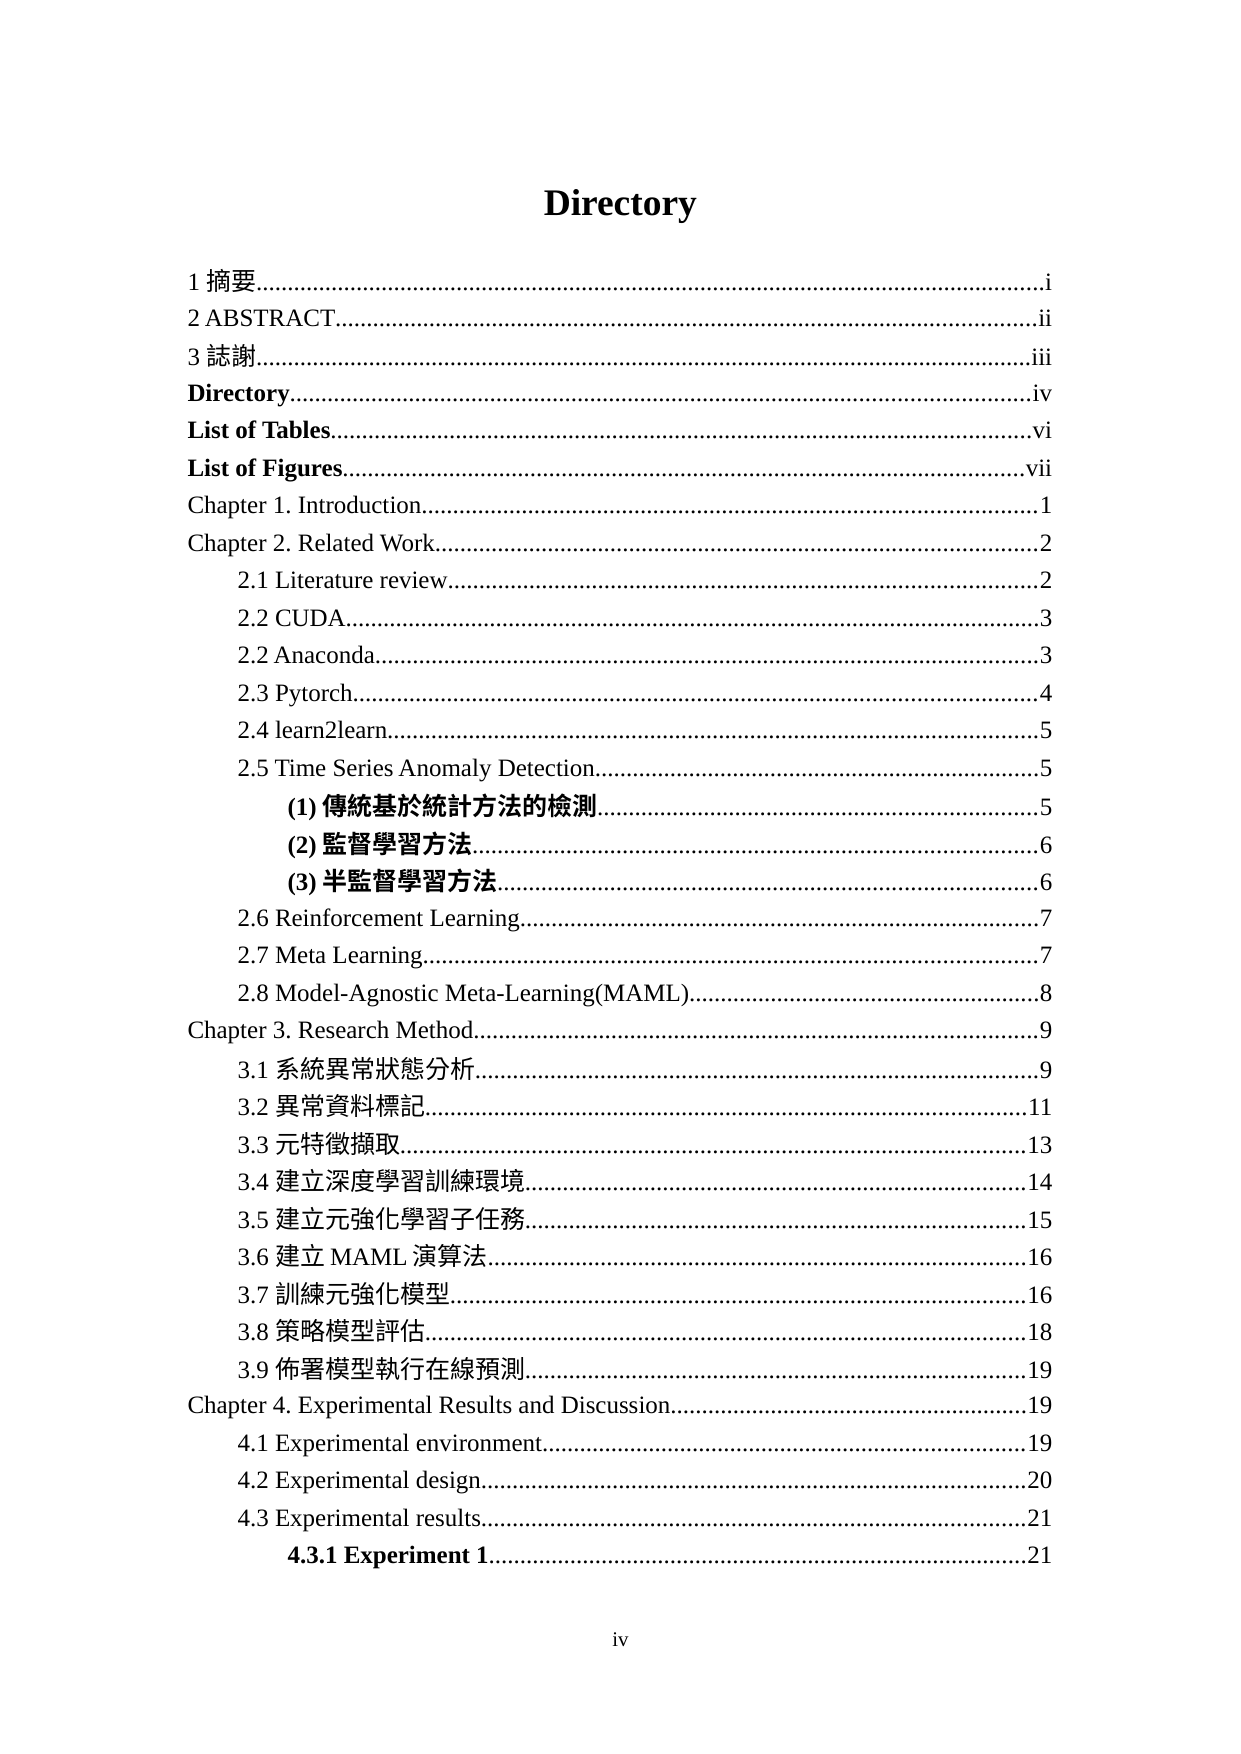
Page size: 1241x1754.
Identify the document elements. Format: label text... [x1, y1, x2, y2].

text 2.6 Reinforcement Learning 7 [237, 898, 1053, 936]
text Chapter 2. Related Work 2 [187, 523, 1053, 561]
text 3.2 異常資料標記 11 [237, 1086, 1053, 1123]
text 3 誌謝 iii [187, 336, 1053, 373]
text 2.2 Anaconda 3 [237, 636, 1053, 673]
text Directory iv [187, 373, 1053, 411]
text 3.6 建立MAML演算法 16 [237, 1236, 1053, 1273]
text Directory [187, 164, 1053, 239]
text 1 摘要 i [187, 261, 1053, 298]
text 4.3 Experimental results 21 [237, 1498, 1053, 1536]
text 4.1 Experimental environment 19 [237, 1423, 1053, 1461]
text (3) 半監督學習方法 6 [287, 861, 1053, 898]
text 3.9 佈署模型執行在線預測 19 [237, 1348, 1053, 1386]
text 4.2 Experimental design 20 [237, 1461, 1053, 1498]
text 2.7 Meta Learning 7 [237, 936, 1053, 973]
text 3.1 系統異常狀態分析 9 [237, 1048, 1053, 1086]
text (1) 傳統基於統計方法的檢測 5 [287, 786, 1053, 823]
text List of Tables vi [187, 411, 1053, 448]
text 2.4 learn2learn 5 [237, 711, 1053, 748]
text List of Figures vii [187, 448, 1053, 486]
text 2.5 Time Series Anomaly Detection 5 [237, 748, 1053, 786]
text 3.5 建立元強化學習子任務 15 [237, 1198, 1053, 1236]
text 3.7 訓練元強化模型 16 [237, 1273, 1053, 1311]
text Chapter 4. Experimental Results and Discussion 19 [187, 1386, 1053, 1423]
text 4.3.1 Experiment 1 21 [287, 1536, 1053, 1573]
text (2) 監督學習方法 6 [287, 823, 1053, 861]
text 2 ABSTRACT ii [187, 298, 1053, 336]
text 3.3 元特徵擷取 13 [237, 1123, 1053, 1161]
text Chapter 1. Introduction 1 [187, 486, 1053, 523]
text 2.2 CUDA 3 [237, 598, 1053, 636]
text 3.8 策略模型評估 18 [237, 1311, 1053, 1348]
text Chapter 3. Research Method 9 [187, 1011, 1053, 1048]
text 2.8 Model-Agnostic Meta-Learning(MAML) 8 [237, 973, 1053, 1011]
text 2.1 Literature review 2 [237, 561, 1053, 598]
text 2.3 Pytorch 4 [237, 673, 1053, 711]
text 3.4 建立深度學習訓練環境 14 [237, 1161, 1053, 1198]
